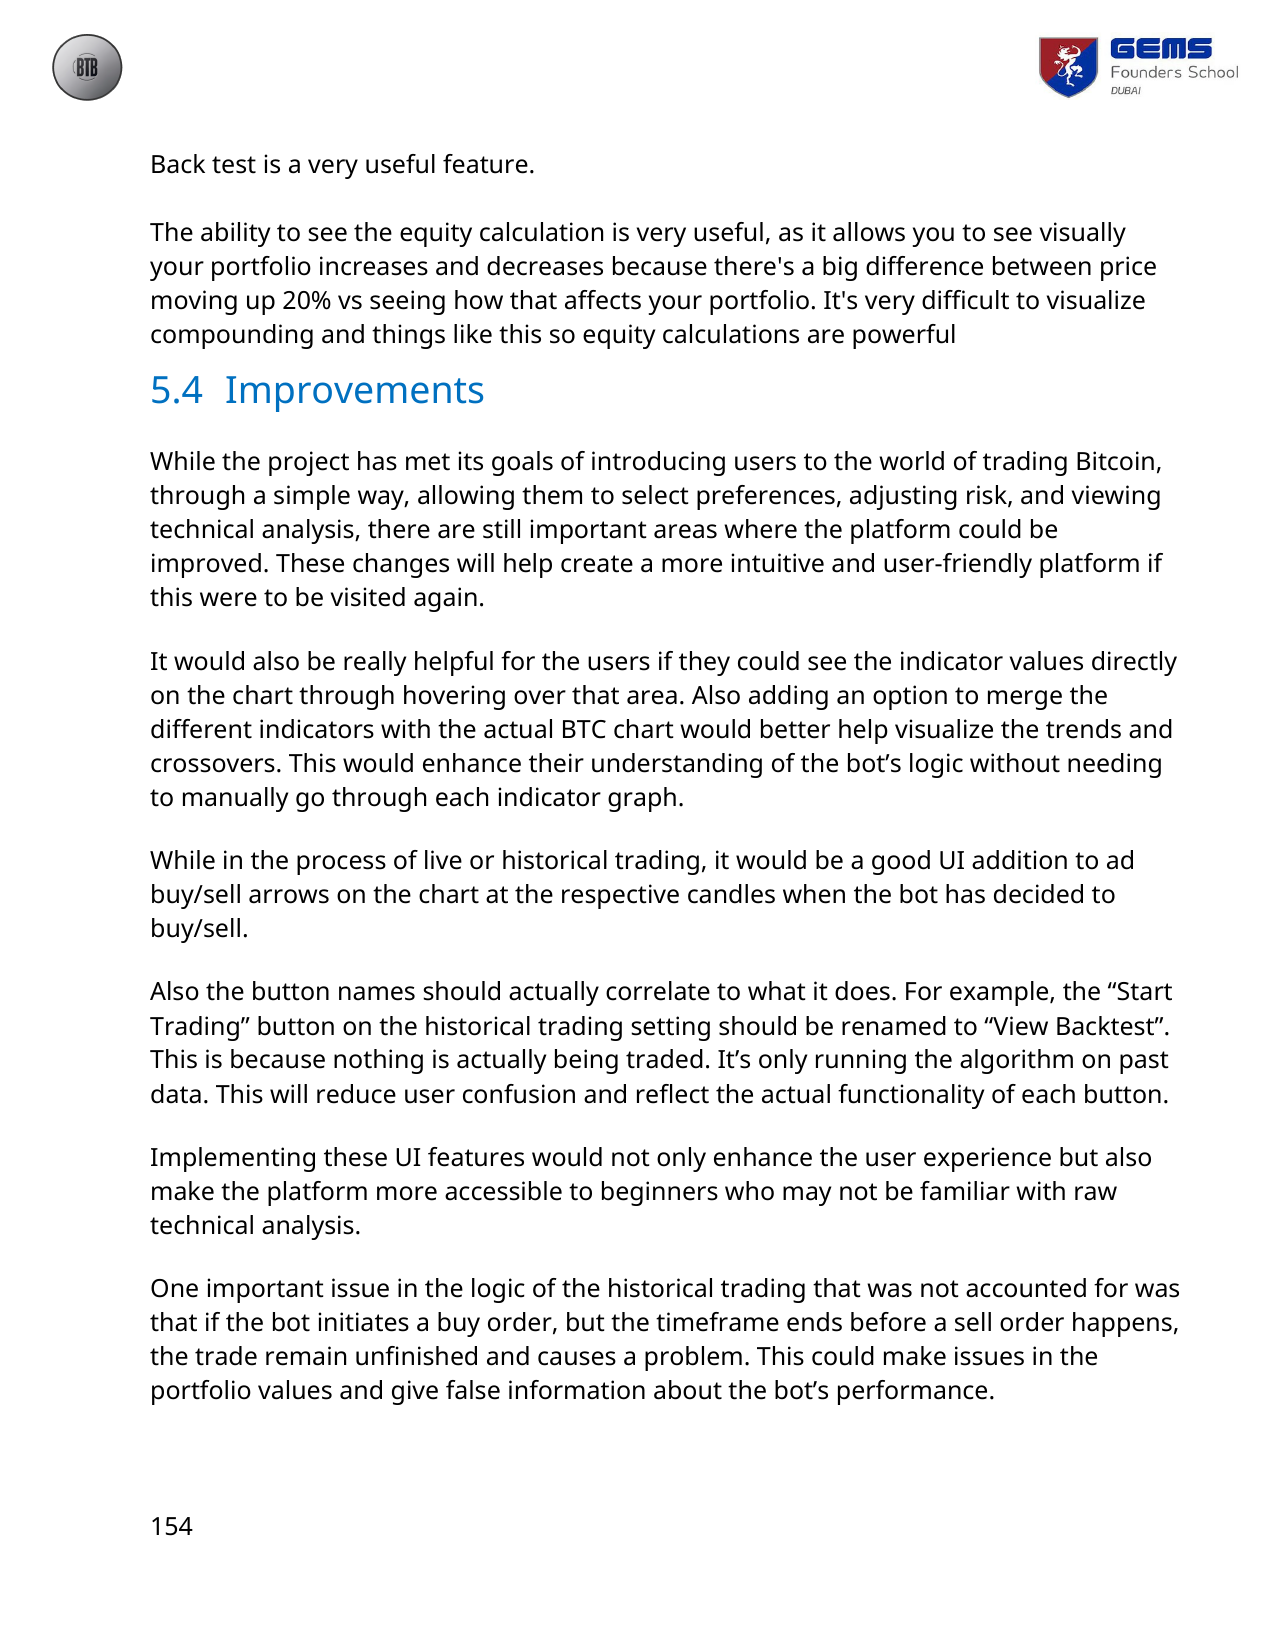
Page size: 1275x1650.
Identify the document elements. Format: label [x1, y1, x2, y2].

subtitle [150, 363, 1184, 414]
picture [1034, 32, 1241, 103]
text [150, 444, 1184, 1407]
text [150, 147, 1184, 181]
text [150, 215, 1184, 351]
